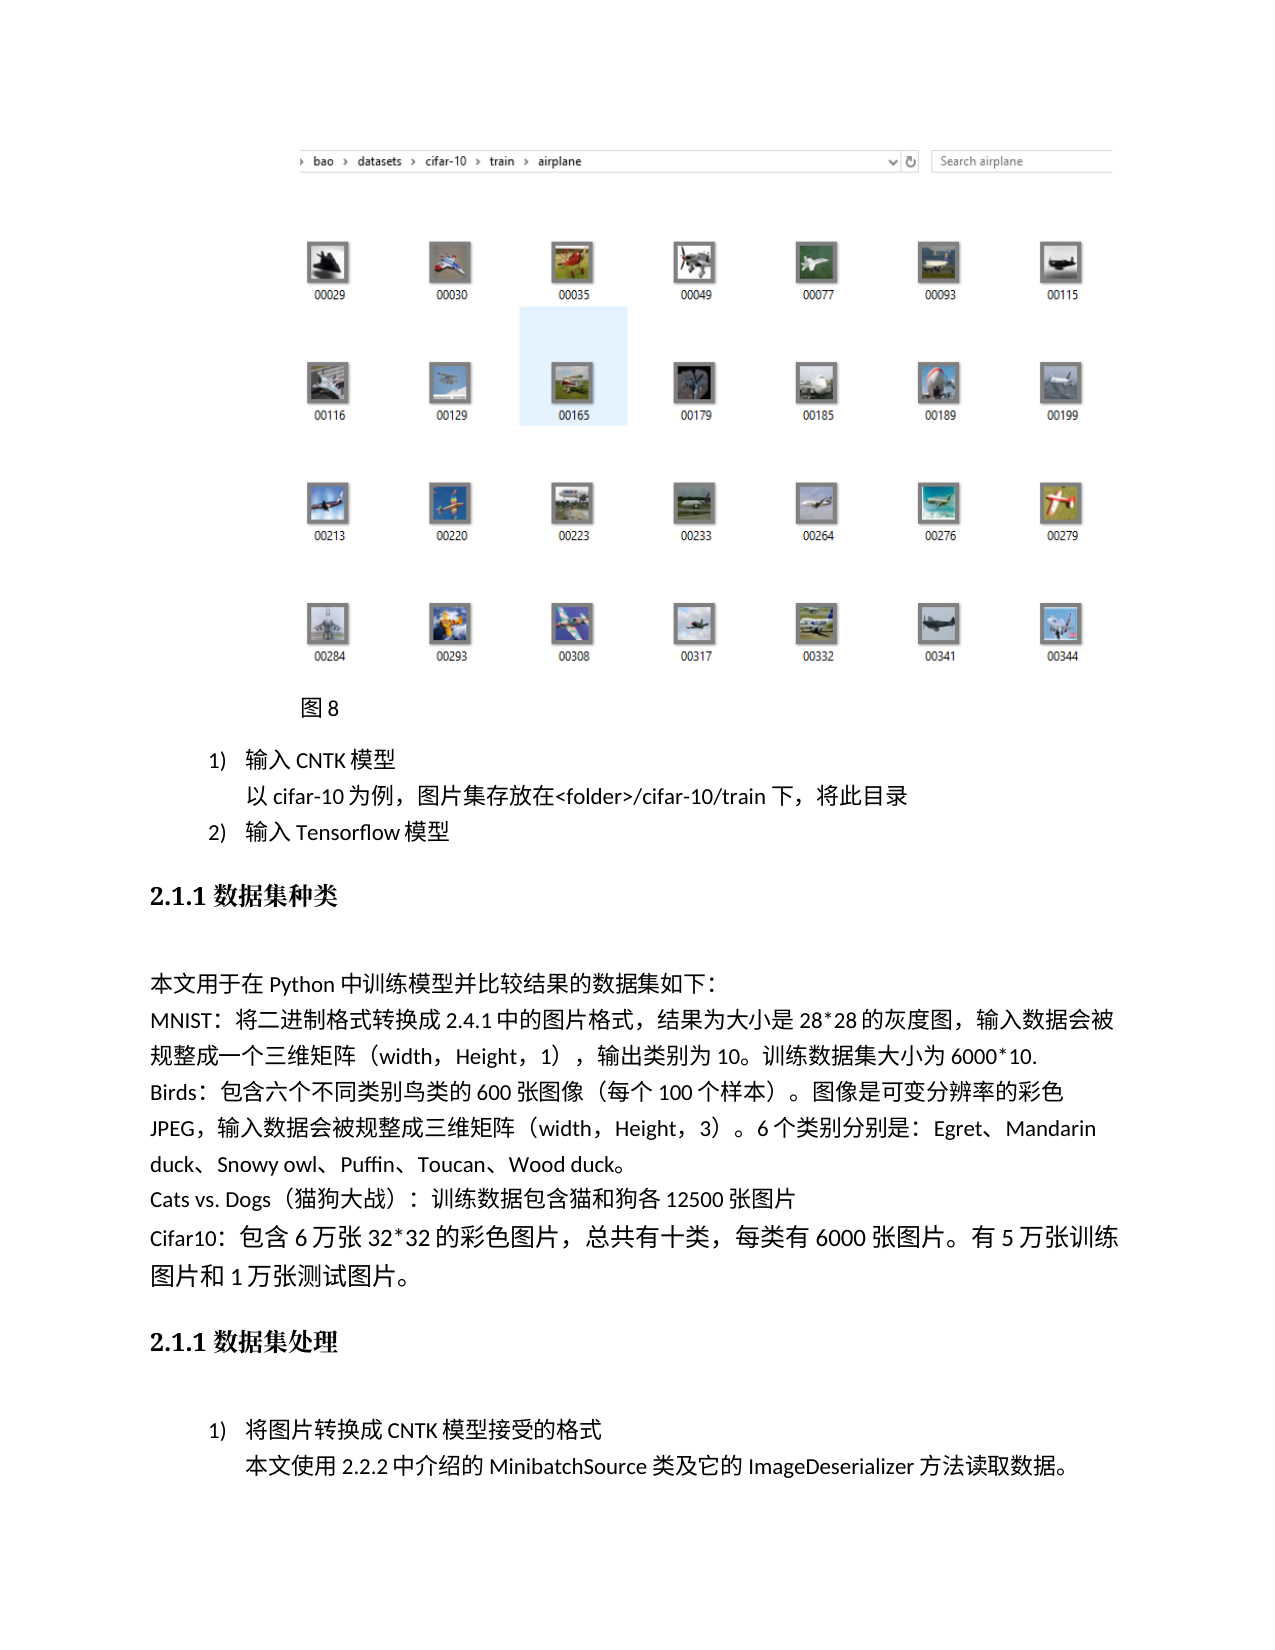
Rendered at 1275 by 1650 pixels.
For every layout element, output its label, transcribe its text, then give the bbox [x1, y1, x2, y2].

text Cifar10：包含6万张32*32的彩色图片，总共有十类，每类有6000张图片。有5万张训练图片和1万张测试图片。 [150, 1217, 1125, 1292]
text Birds：包含六个不同类别鸟类的600张图像（每个100个样本）。图像是可变分辨率的彩色JPEG，输入数据会被规整成三维矩阵（width，Height，3）。6个类别分别是：Egret、Mandarin duck、Snowy owl、Puffin、Toucan、Wood duck。 [150, 1074, 1125, 1179]
text Cats vs. Dogs（猫狗大战）：训练数据包含猫和狗各12500张图片 [150, 1181, 1125, 1214]
list 将图片转换成CNTK模型接受的格式 [208, 1412, 1125, 1445]
picture [300, 150, 1113, 672]
text 图8 [300, 690, 1125, 723]
text 本文使用2.2.2中介绍的MinibatchSource类及它的ImageDeserializer方法读取数据。 [245, 1447, 1125, 1481]
text MNIST：将二进制格式转换成2.4.1中的图片格式，结果为大小是28*28的灰度图，输入数据会被规整成一个三维矩阵（width，Height，1），输出类别为10。训练数据集大小为6000*10. [150, 1002, 1125, 1071]
text 2.1.1 数据集种类 [150, 877, 1125, 913]
text 2.1.1 数据集处理 [150, 1322, 1125, 1358]
list 输入Tensorflow模型 [208, 814, 1125, 847]
list 输入CNTK模型 [208, 742, 1125, 776]
text 本文用于在Python中训练模型并比较结果的数据集如下： [150, 966, 1125, 999]
text 以cifar-10为例，图片集存放在<folder>/cifar-10/train下，将此目录 [245, 778, 1125, 811]
